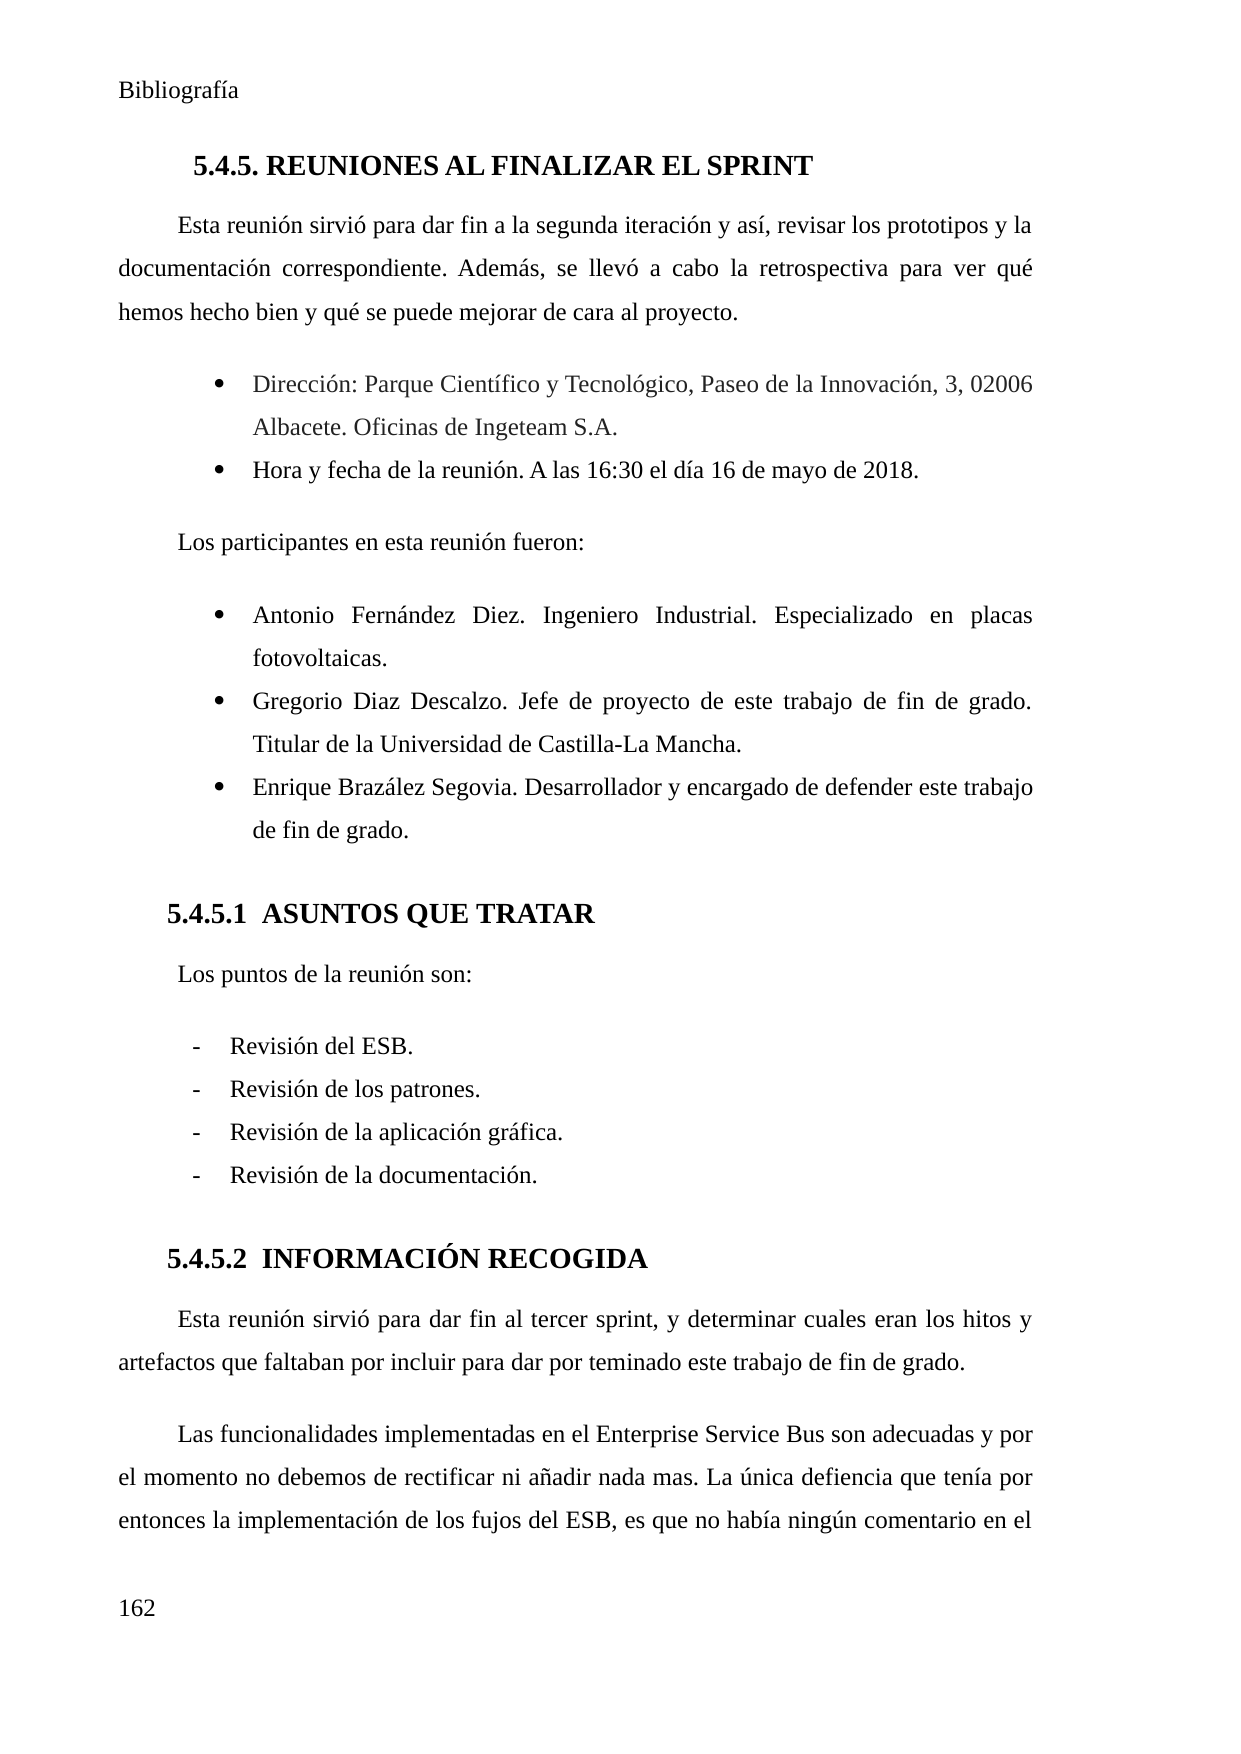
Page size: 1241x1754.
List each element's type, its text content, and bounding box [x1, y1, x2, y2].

text Esta reunión sirvió para dar fin al tercer sprint, y determinar cuales eran los hitos y artefactos que faltaban por incluir para dar por teminado este trabajo de fin de grado. [118, 1304, 1033, 1376]
list Enrique Brazález Segovia. Desarrollador y encargado de defender este trabajo de fin de grado. [215, 772, 1033, 844]
text Los puntos de la reunión son: [118, 959, 1033, 987]
text Esta reunión sirvió para dar fin a la segunda iteración y así, revisar los prototipos y la documentación correspondiente. Además, se llevó a cabo la retrospectiva para ver qué hemos hecho bien y qué se puede mejorar de cara al proyecto. [118, 210, 1033, 325]
list Antonio Fernández Diez. Ingeniero Industrial. Especializado en placas fotovoltaicas. [215, 600, 1033, 672]
text Asuntos que tratar [159, 896, 1033, 929]
list Hora y fecha de la reunión. A las 16:30 el día 16 de mayo de 2018. [215, 455, 1033, 484]
list Dirección: Parque Científico y Tecnológico, Paseo de la Innovación, 3, 02006 Albacete. Oficinas de Ingeteam S.A. [215, 369, 1033, 441]
list Revisión de los patrones. [192, 1074, 1033, 1103]
list Revisión del ESB. [192, 1031, 1033, 1060]
list Revisión de la aplicación gráfica. [192, 1117, 1033, 1146]
text Información recogida [159, 1241, 1033, 1274]
text Los participantes en esta reunión fueron: [118, 527, 1033, 556]
list Gregorio Diaz Descalzo. Jefe de proyecto de este trabajo de fin de grado. Titular de la Universidad de Castilla-La Mancha. [215, 686, 1033, 758]
list Reuniones al finalizar el sprint [193, 148, 1033, 181]
list Revisión de la documentación. [192, 1160, 1033, 1189]
